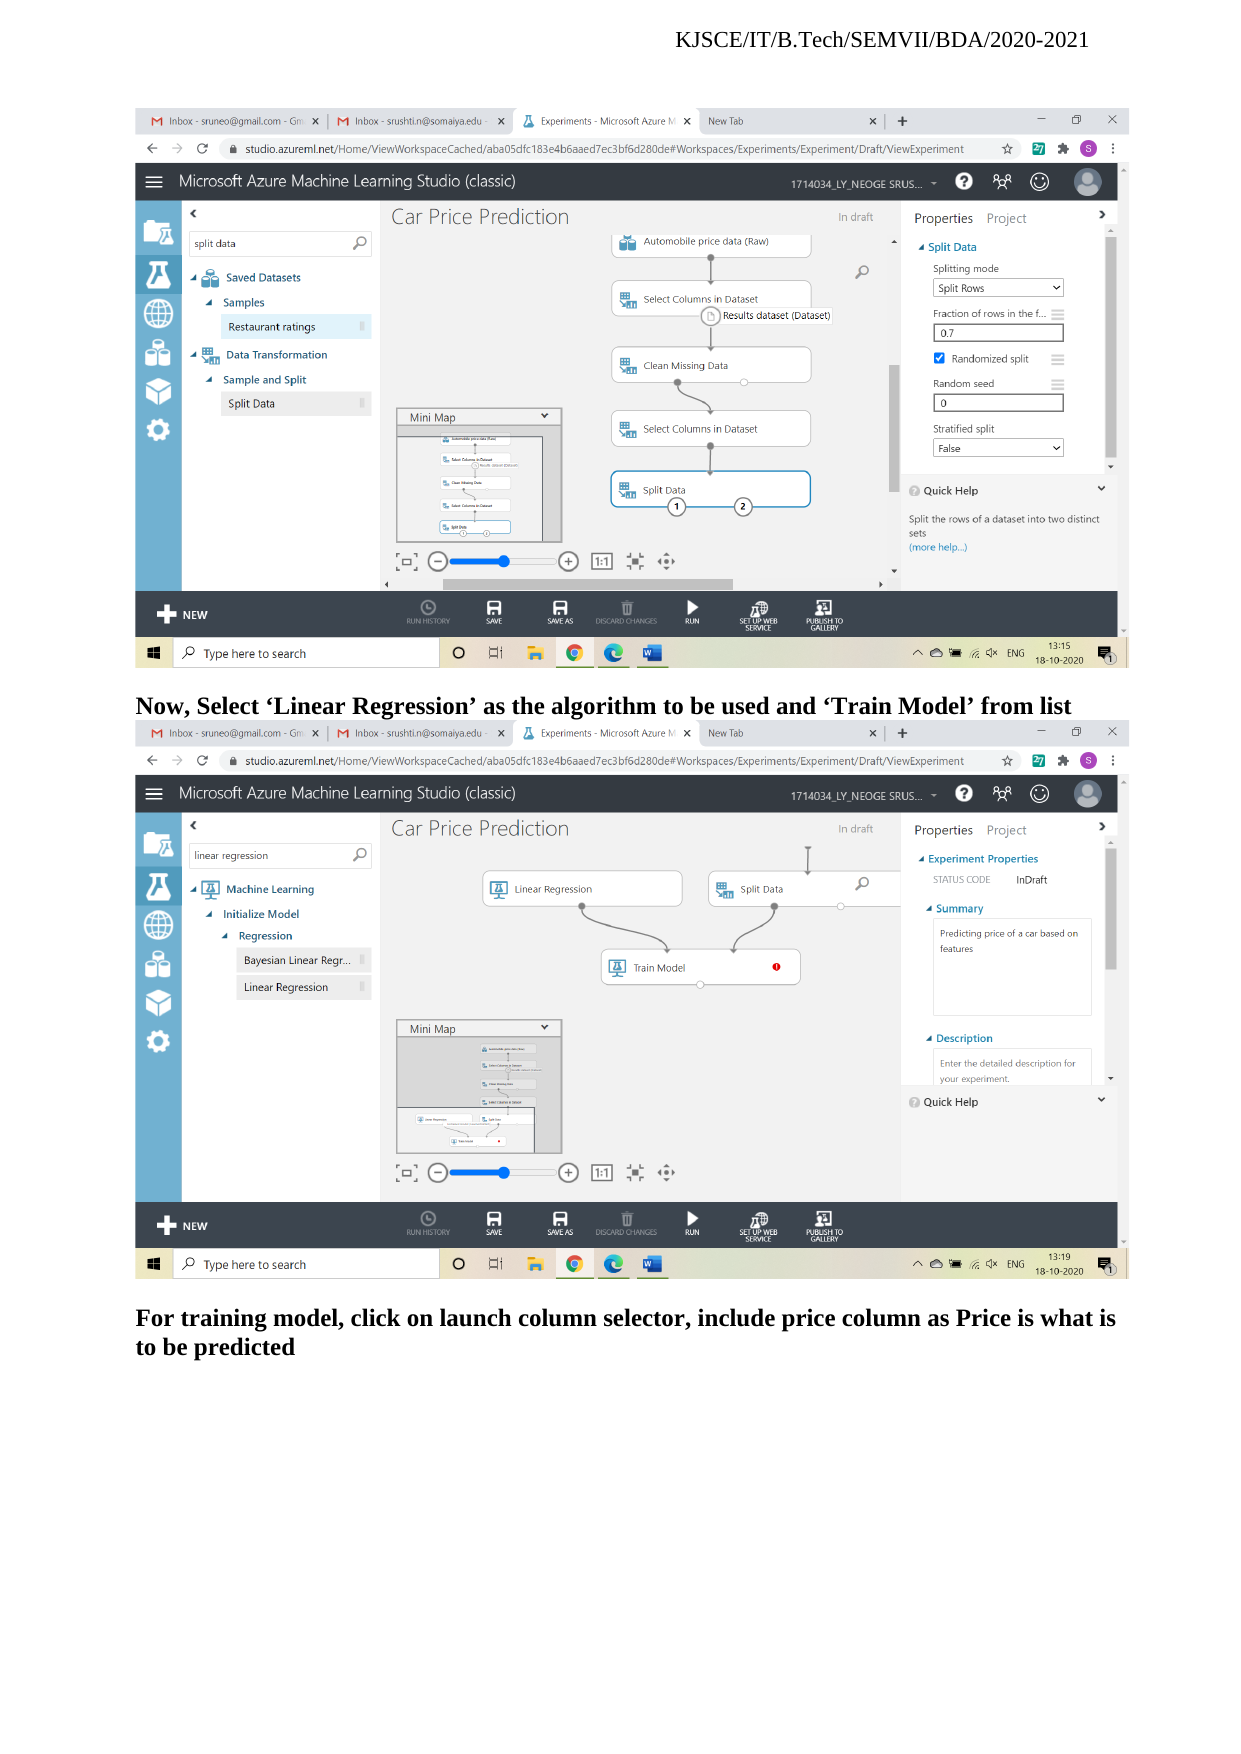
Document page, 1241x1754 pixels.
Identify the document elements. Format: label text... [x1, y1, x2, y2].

text Now, Select ‘Linear Regression’ as the algorithm to be used and ‘Train Model’ from list [135, 691, 1130, 720]
text For training model, click on launch column selector, include price column as Price is what is to be predicted [135, 1303, 1130, 1361]
picture [135, 108, 1130, 668]
picture [135, 720, 1130, 1279]
